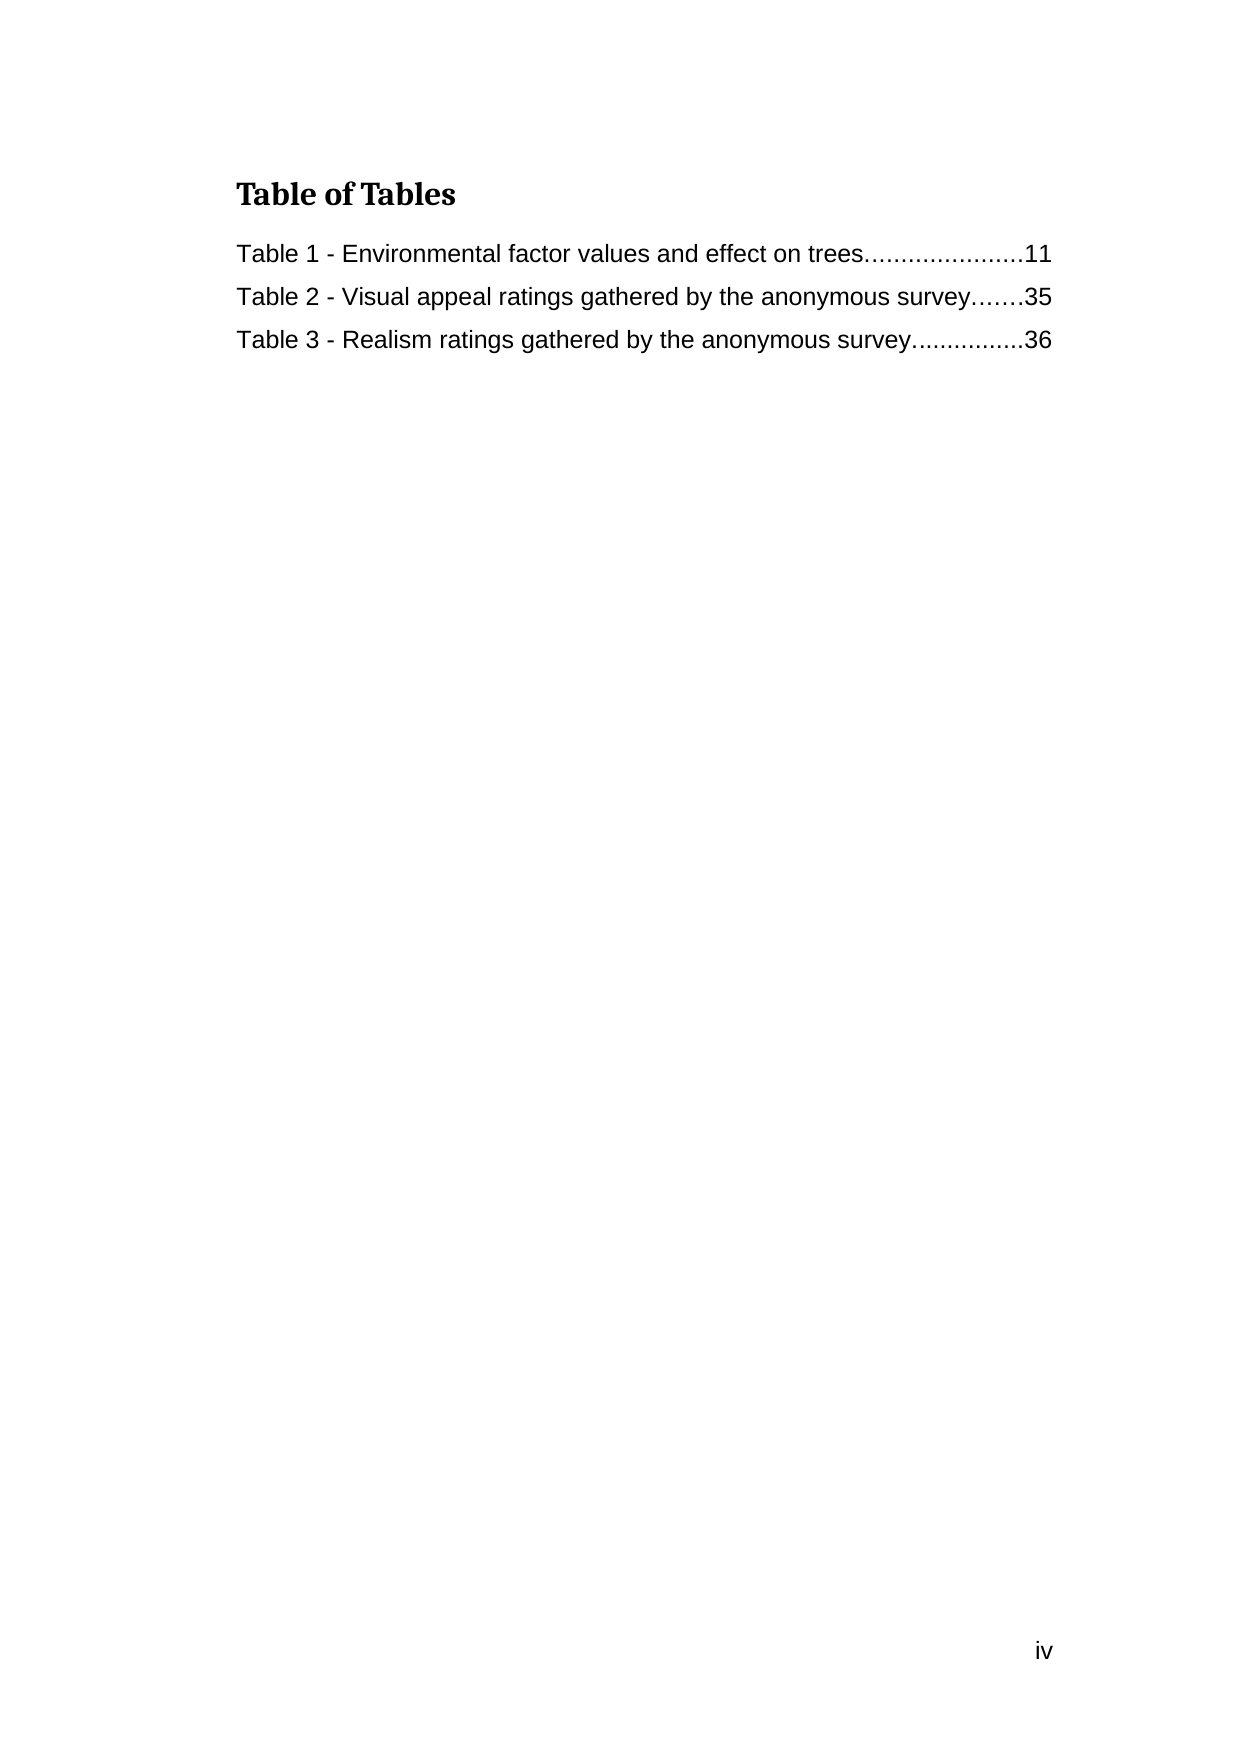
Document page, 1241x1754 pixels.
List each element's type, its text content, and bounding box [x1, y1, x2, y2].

text Table 2 - Visual appeal ratings gathered by the anonymous survey. 35 [236, 282, 1053, 311]
text Table 1 - Environmental factor values and effect on trees. 11 [236, 239, 1053, 267]
text Table 3 - Realism ratings gathered by the anonymous survey. 36 [236, 325, 1053, 354]
subtitle Table of Tables [236, 175, 1053, 213]
